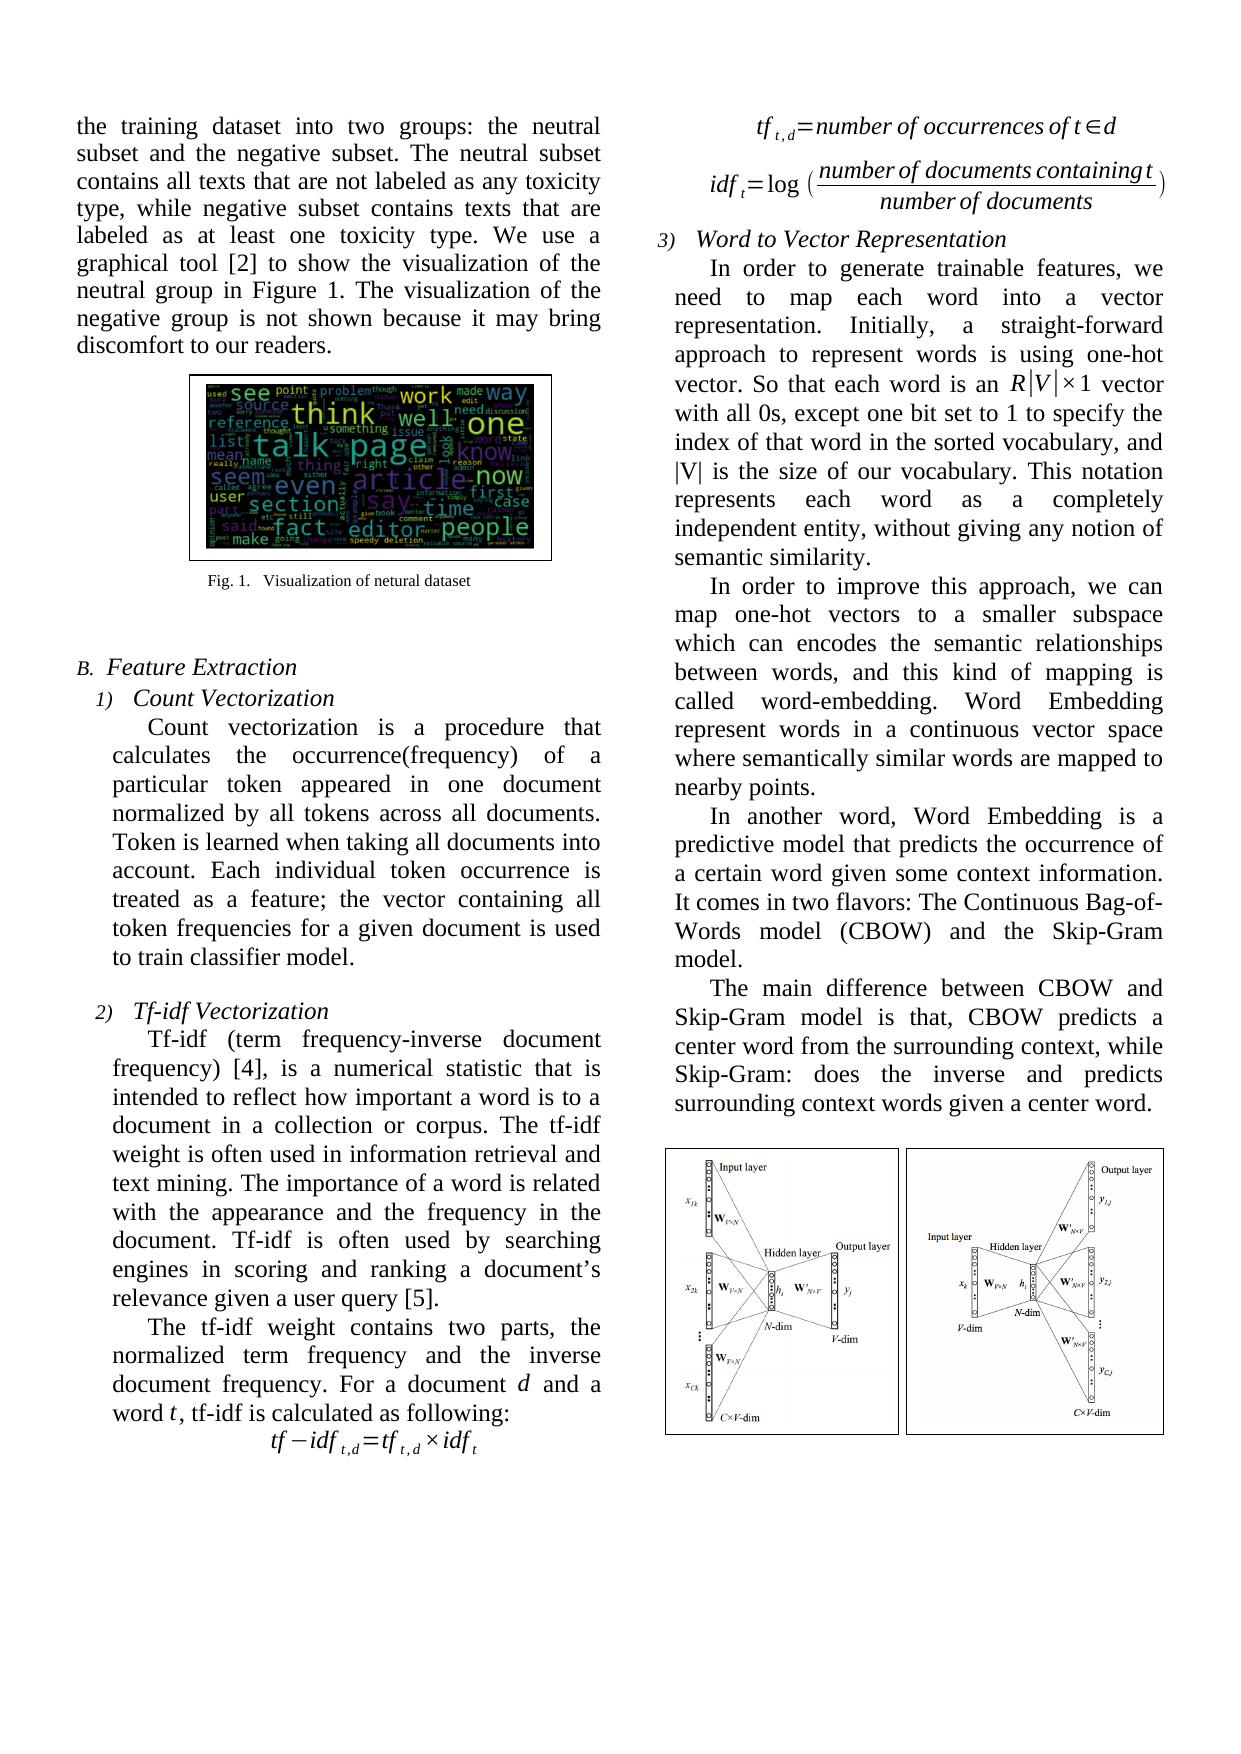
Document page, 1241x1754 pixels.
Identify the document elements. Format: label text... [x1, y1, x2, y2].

text Visualization of netural dataset [76, 570, 601, 589]
text Tf-idf (term frequency-inverse document frequency) [4], is a numerical statistic that is intended to reflect how important a word is to a document in a collection or corpus. The tf-idf weight is often used in information retrieval and text mining. The importance of a word is related with the appearance and the frequency in the document. Tf-idf is often used by searching engines in scoring and ranking a document’s relevance given a user query [5]. [112, 1024, 601, 1312]
text In order to generate trainable features, we need to map each word into a vector representation. Initially, a straight-forward approach to represent words is using one-hot vector. So that each word is an vector with all 0s, except one bit set to 1 to specify the index of that word in the sorted vocabulary, and |V| is the size of our vocabulary. This notation represents each word as a completely independent entity, without giving any notion of semantic similarity. [674, 253, 1164, 571]
text In order to improve this approach, we can map one-hot vectors to a smaller subspace which can encodes the semantic relationships between words, and this kind of mapping is called word-embedding. Word Embedding represent words in a continuous vector space where semantically similar words are mapped to nearby points. [674, 571, 1164, 801]
text In another word, Word Embedding is a predictive model that predicts the occurrence of a certain word given some context information. It comes in two flavors: The Continuous Bag-of-Words model (CBOW) and the Skip-Gram model. [674, 801, 1164, 973]
subtitle Word to Vector Representation [639, 228, 1164, 253]
picture [921, 1156, 1162, 1424]
text The main difference between CBOW and Skip-Gram model is that, CBOW predicts a center word from the surrounding context, while Skip-Gram: does the inverse and predicts surrounding context words given a center word. [674, 973, 1164, 1117]
subtitle Feature Extraction [76, 652, 601, 680]
picture [204, 382, 536, 550]
text The tf-idf weight contains two parts, the normalized term frequency and the inverse document frequency. For a document and a word , tf-idf is calculated as following: [112, 1312, 601, 1427]
text Count vectorization is a procedure that calculates the occurrence(frequency) of a particular token appeared in one document normalized by all tokens across all documents. Token is learned when taking all documents into account. Each individual token occurrence is treated as a feature; the vector containing all token frequencies for a given document is used to train classifier model. [112, 712, 601, 970]
subtitle Count Vectorization [76, 687, 601, 712]
subtitle Tf-idf Vectorization [76, 999, 601, 1024]
